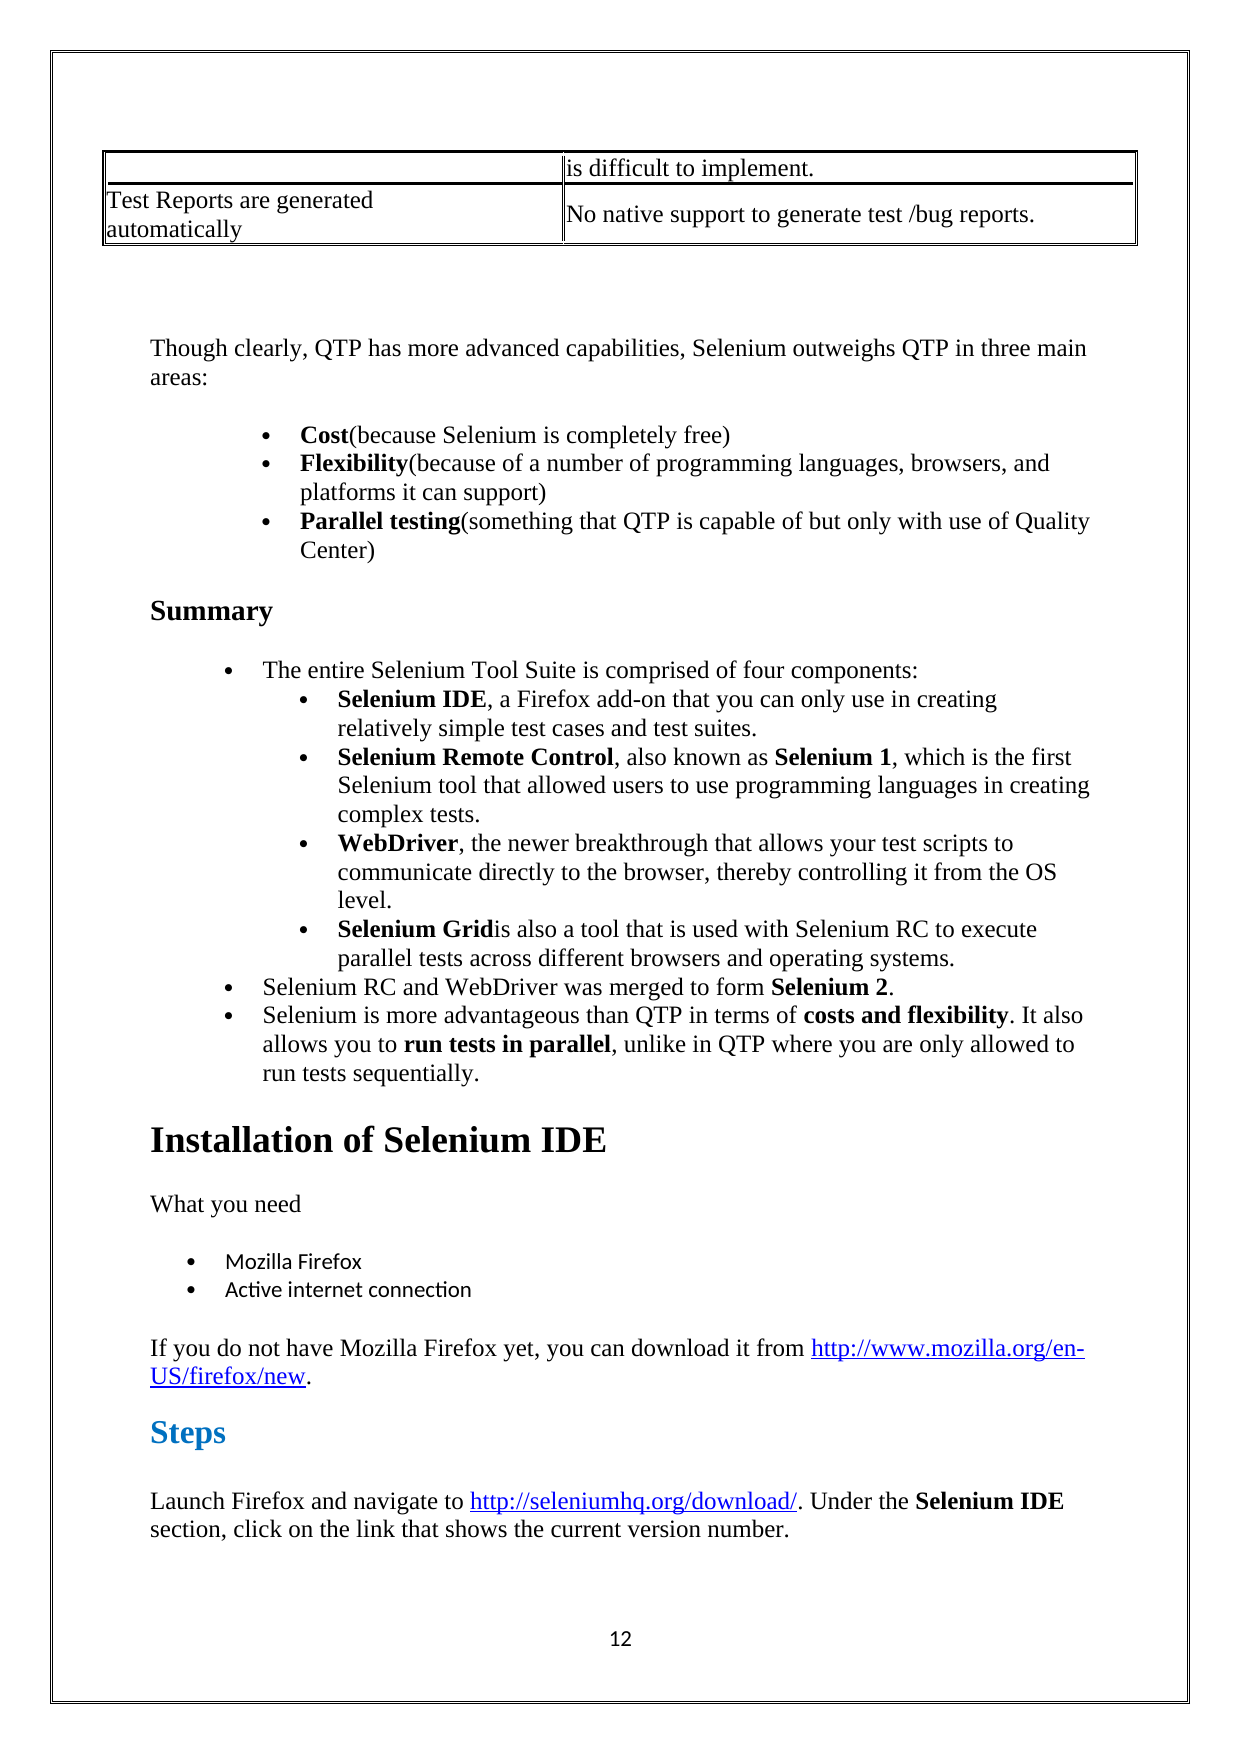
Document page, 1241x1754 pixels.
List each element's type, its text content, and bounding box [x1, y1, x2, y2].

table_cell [106, 153, 563, 182]
table_header Installation of Selenium IDE What you need Mozilla Firefox Active internet connection If you do not have Mozilla Firefox yet, you can download it from http://www.mozilla.org/en-US/firefox/new. [149, 1116, 1098, 1392]
list Selenium RC and WebDriver was merged to form Selenium 2. [225, 972, 1090, 1000]
list Selenium Remote Control, also known as Selenium 1, which is the first Selenium tool that allowed users to use programming languages in creating complex tests. [300, 742, 1090, 828]
subtitle Steps [150, 1413, 1090, 1451]
list Cost(because Selenium is completely free) [262, 420, 1090, 448]
table_cell No native support to generate test /bug reports. [564, 182, 1135, 243]
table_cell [564, 153, 1135, 182]
list Selenium IDE, a Firefox add-on that you can only use in creating relatively simple test cases and test suites. [300, 684, 1090, 742]
list WebDriver, the newer breakthrough that allows your test scripts to communicate directly to the browser, thereby controlling it from the OS level. [300, 828, 1090, 914]
text Summary [150, 593, 1090, 626]
list The entire Selenium Tool Suite is comprised of four components: [225, 655, 1090, 684]
list Parallel testing(something that QTP is capable of but only with use of Quality Center) [262, 506, 1090, 563]
text Though clearly, QTP has more advanced capabilities, Selenium outweighs QTP in three main areas: [150, 333, 1090, 391]
list Selenium is more advantageous than QTP in terms of costs and flexibility. It also allows you to run tests in parallel, unlike in QTP where you are only allowed to run tests sequentially. [225, 1000, 1090, 1087]
text Launch Firefox and navigate to http://seleniumhq.org/download/. Under the Selenium IDE section, click on the link that shows the current version number. [150, 1486, 1090, 1543]
table_cell Test Reports are generated automatically [106, 182, 563, 243]
list Selenium Gridis also a tool that is used with Selenium RC to execute parallel tests across different browsers and operating systems. [300, 914, 1090, 972]
list Flexibility(because of a number of programming languages, browsers, and platforms it can support) [262, 448, 1090, 506]
